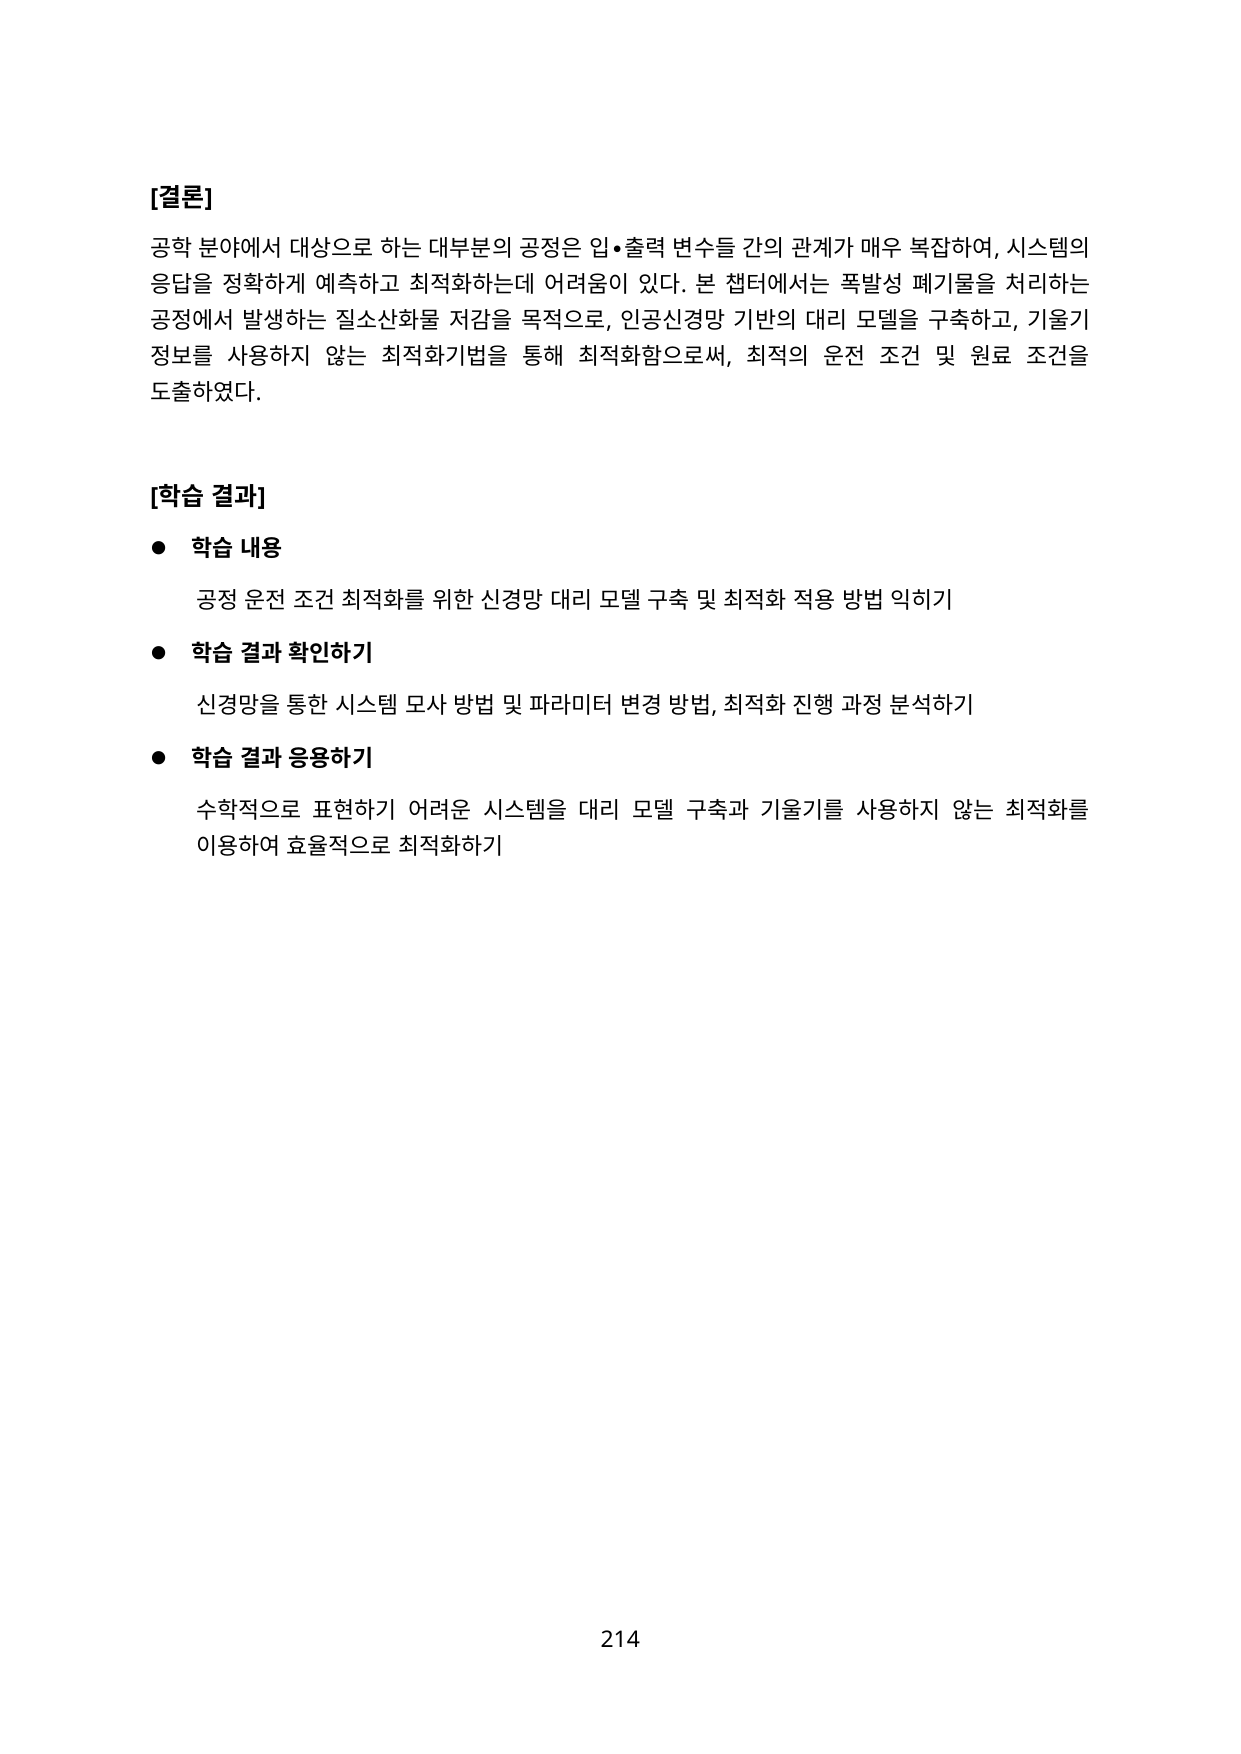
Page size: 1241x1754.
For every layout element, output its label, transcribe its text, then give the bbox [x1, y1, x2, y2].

subtitle [학습 결과] [150, 477, 1090, 513]
text 공학 분야에서 대상으로 하는 대부분의 공정은 입∙출력 변수들 간의 관계가 매우 복잡하여, 시스템의 응답을 정확하게 예측하고 최적화하는데 어려움이 있다. 본 챕터에서는 폭발성 폐기물을 처리하는 공정에서 발생하는 질소산화물 저감을 목적으로, 인공신경망 기반의 대리 모델을 구축하고, 기울기 정보를 사용하지 않는 최적화기법을 통해 최적화함으로써, 최적의 운전 조건 및 원료 조건을 도출하였다. [150, 230, 1090, 407]
text 학습 결과 응용하기 [150, 740, 1090, 773]
subtitle [결론] [150, 177, 1090, 213]
text 신경망을 통한 시스템 모사 방법 및 파라미터 변경 방법, 최적화 진행 과정 분석하기 [196, 687, 1090, 721]
text 학습 내용 [150, 530, 1090, 563]
text 수학적으로 표현하기 어려운 시스템을 대리 모델 구축과 기울기를 사용하지 않는 최적화를 이용하여 효율적으로 최적화하기 [196, 792, 1090, 861]
text 공정 운전 조건 최적화를 위한 신경망 대리 모델 구축 및 최적화 적용 방법 익히기 [196, 582, 1090, 616]
text 학습 결과 확인하기 [150, 635, 1090, 668]
